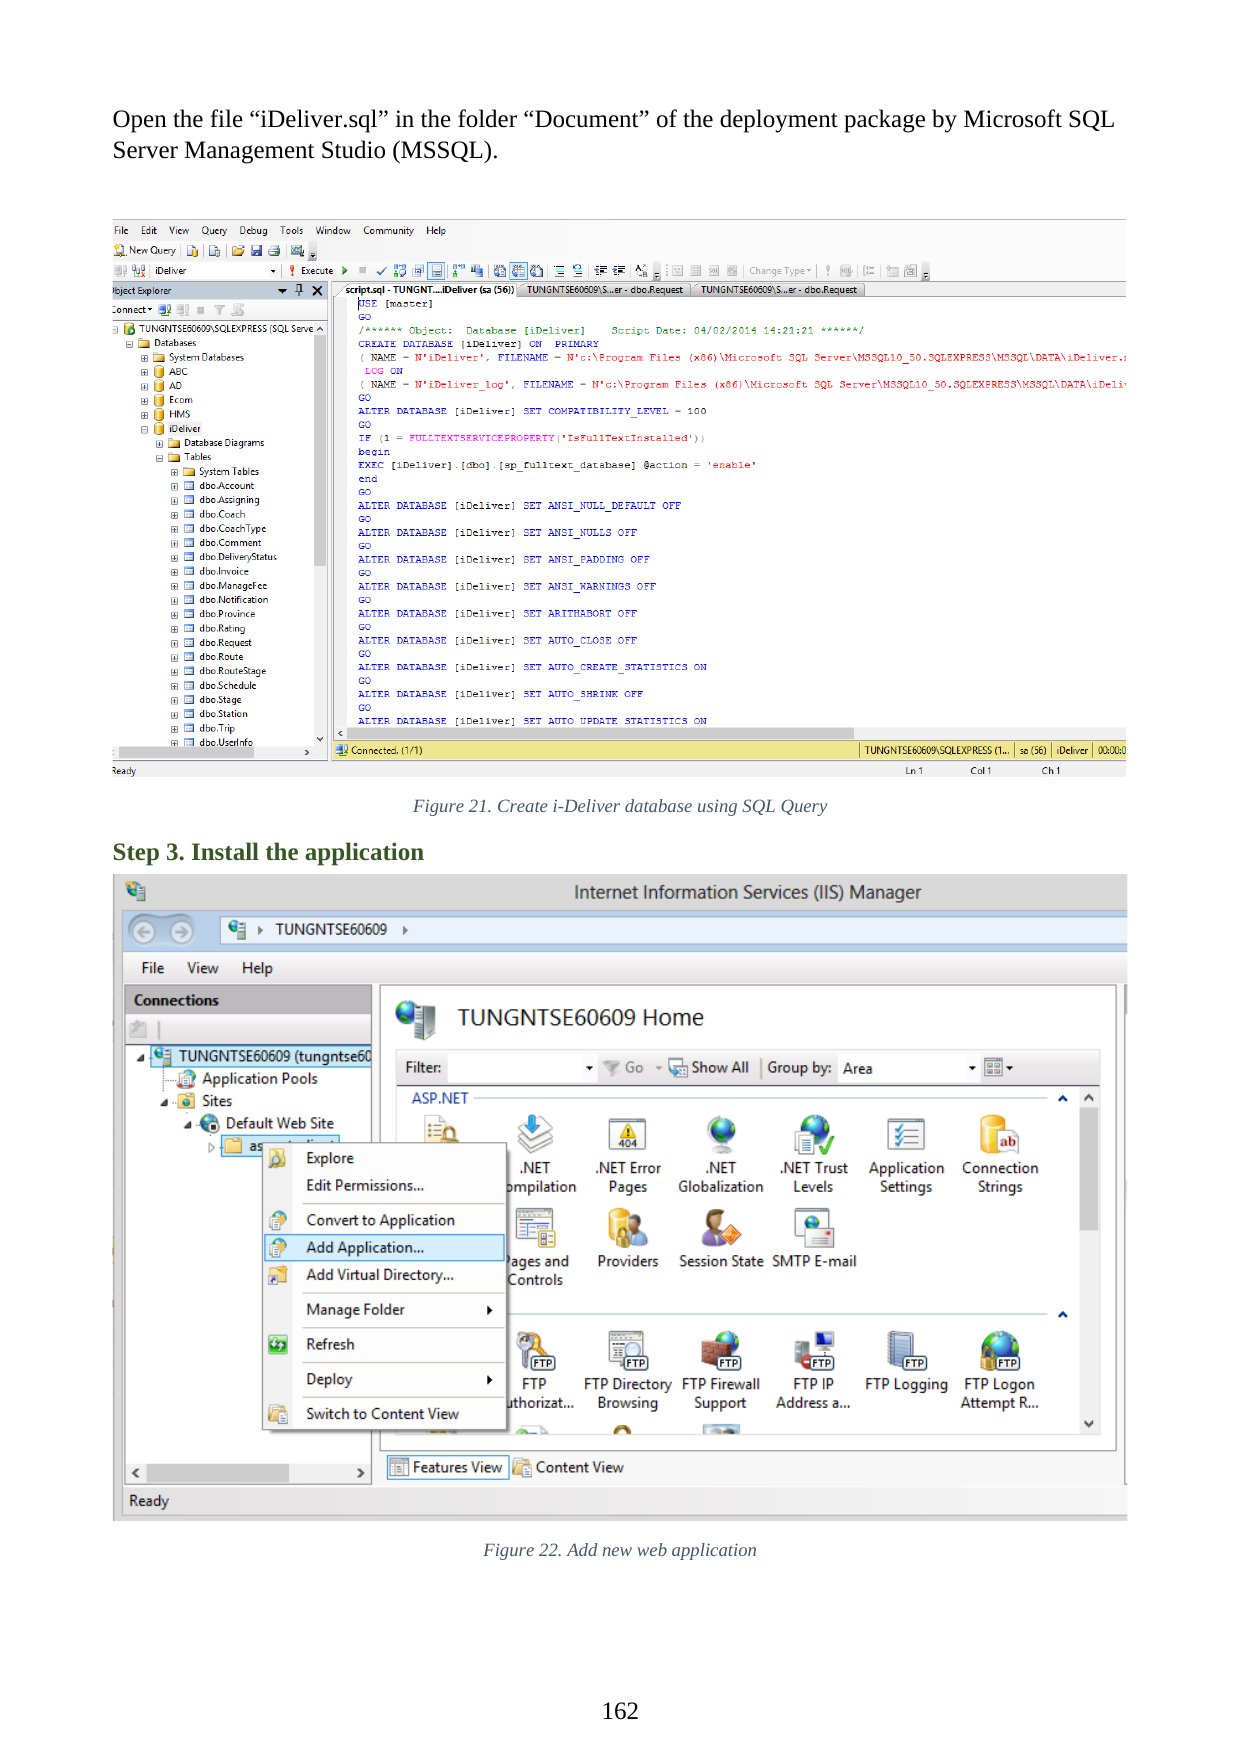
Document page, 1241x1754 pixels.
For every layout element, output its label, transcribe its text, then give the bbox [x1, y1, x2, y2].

text Step 3. Install the application [112, 837, 1128, 866]
text Open the file “iDeliver.sql” in the folder “Document” of the deployment package by Microsoft SQL Server Management Studio (MSSQL). [112, 104, 1128, 163]
picture [112, 219, 1126, 777]
picture [112, 874, 1128, 1521]
